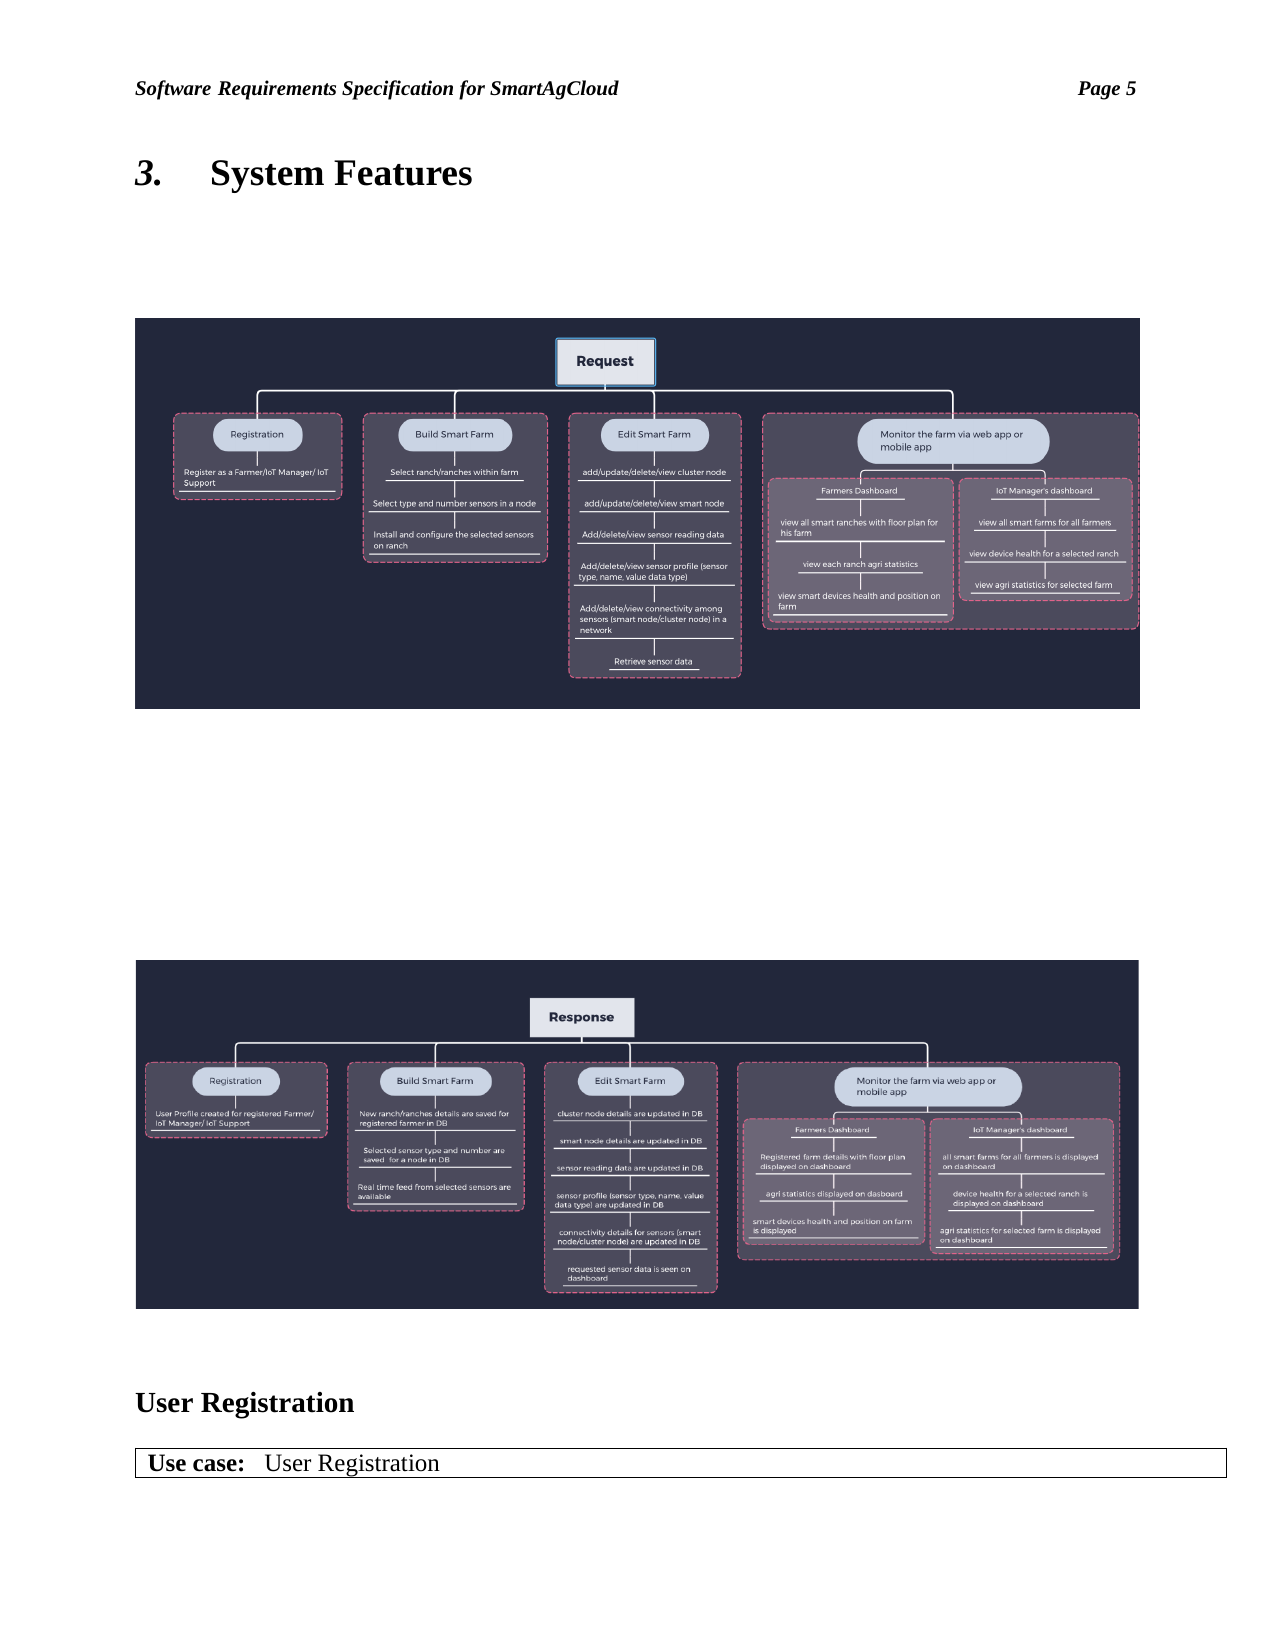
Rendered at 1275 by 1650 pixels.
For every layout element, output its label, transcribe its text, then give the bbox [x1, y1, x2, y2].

picture [135, 318, 1140, 709]
picture [137, 960, 1137, 1309]
subtitle System Features [135, 150, 1140, 193]
subtitle User Registration [135, 1163, 1140, 1418]
table_header Use case: User Registration [136, 1449, 1226, 1477]
